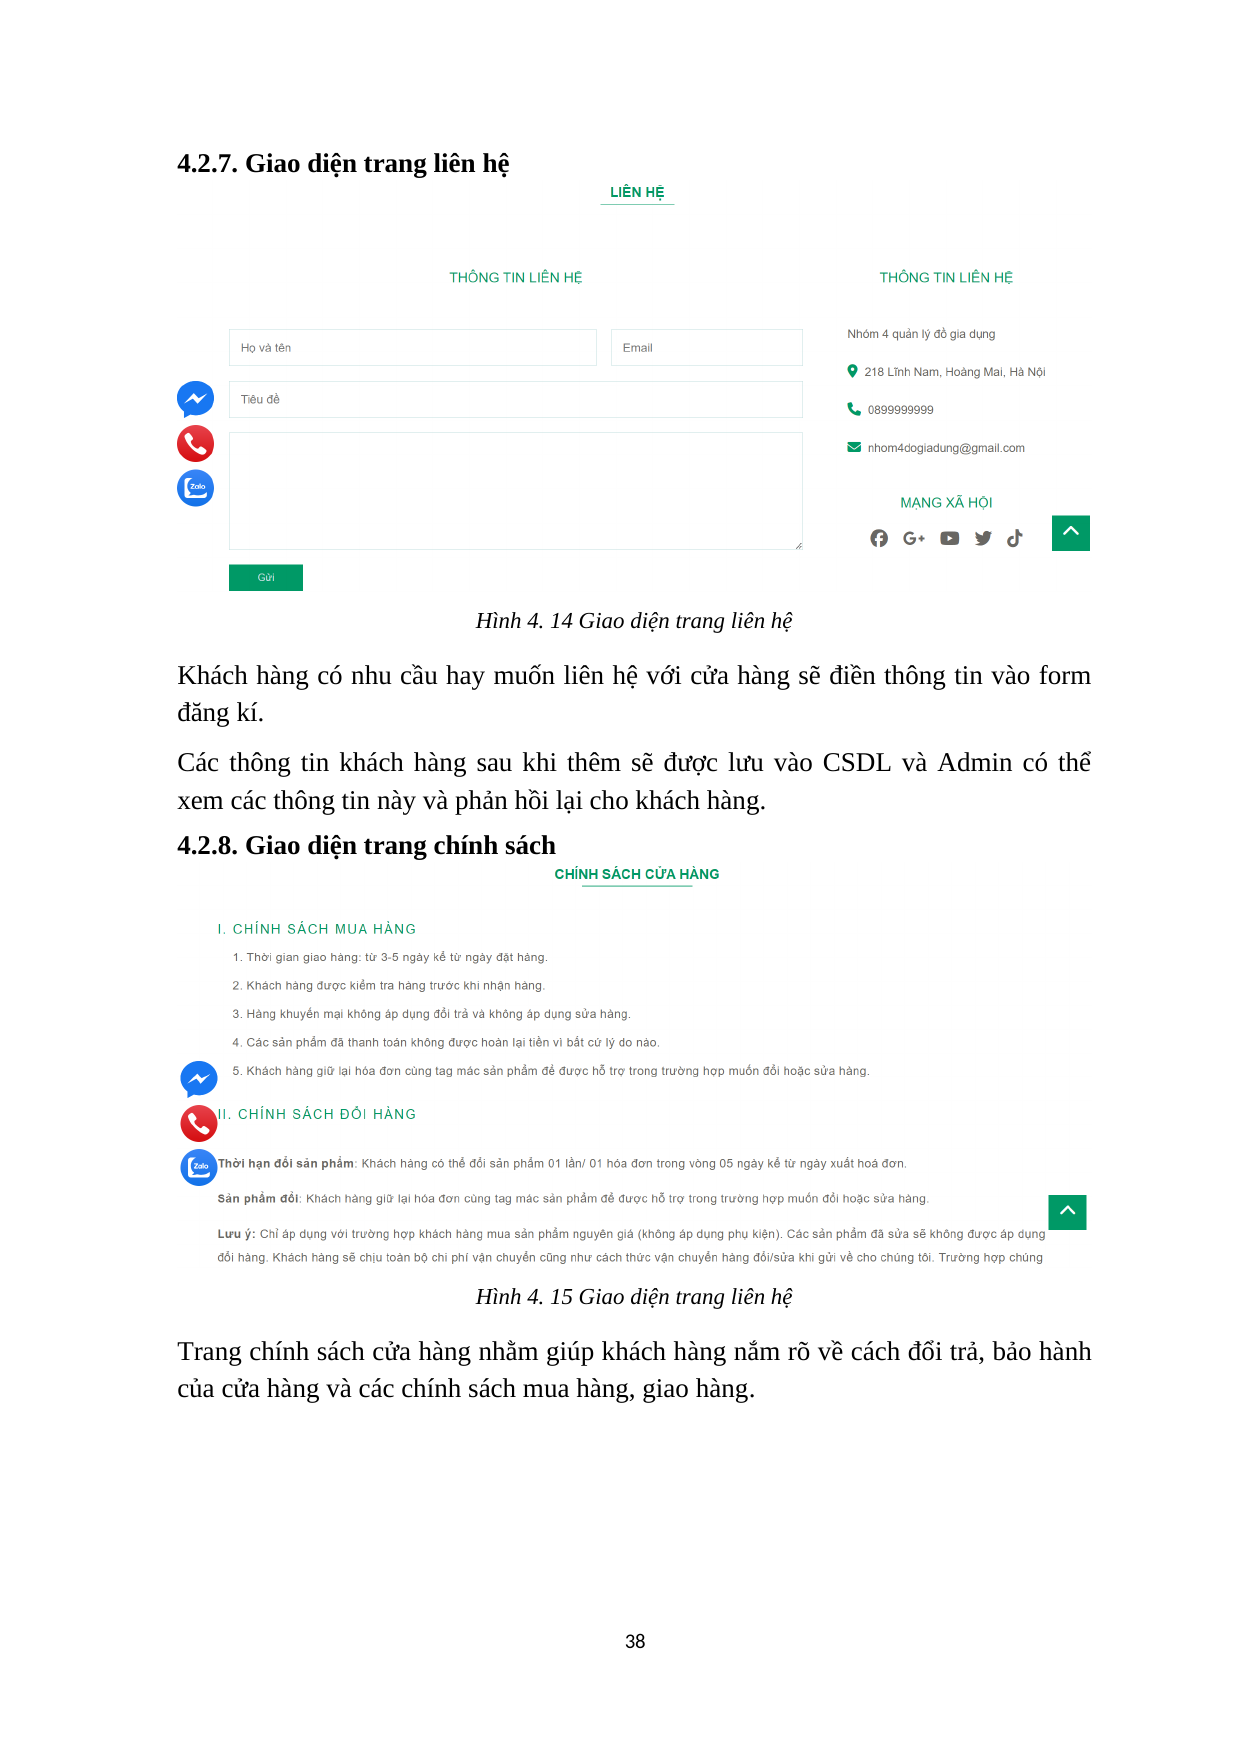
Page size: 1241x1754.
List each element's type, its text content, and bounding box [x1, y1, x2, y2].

text Các thông tin khách hàng sau khi thêm sẽ được lưu vào CSDL và Admin có thể xem các thông tin này và phản hồi lại cho khách hàng. [177, 742, 1093, 817]
picture [177, 180, 1093, 592]
text Trang chính sách cửa hàng nhằm giúp khách hàng nắm rõ về cách đổi trả, bảo hành của cửa hàng và các chính sách mua hàng, giao hàng. [177, 1330, 1093, 1405]
text Hình 4. 14 Giao diện trang liên hệ [177, 607, 1093, 633]
subtitle 4.2.8. Giao diện trang chính sách [177, 829, 1093, 860]
text Khách hàng có nhu cầu hay muốn liên hệ với cửa hàng sẽ điền thông tin vào form đăng kí. [177, 654, 1093, 729]
subtitle 4.2.7. Giao diện trang liên hệ [177, 147, 1093, 178]
text Hình 4. 15 Giao diện trang liên hệ [177, 1283, 1093, 1309]
picture [177, 862, 1093, 1268]
